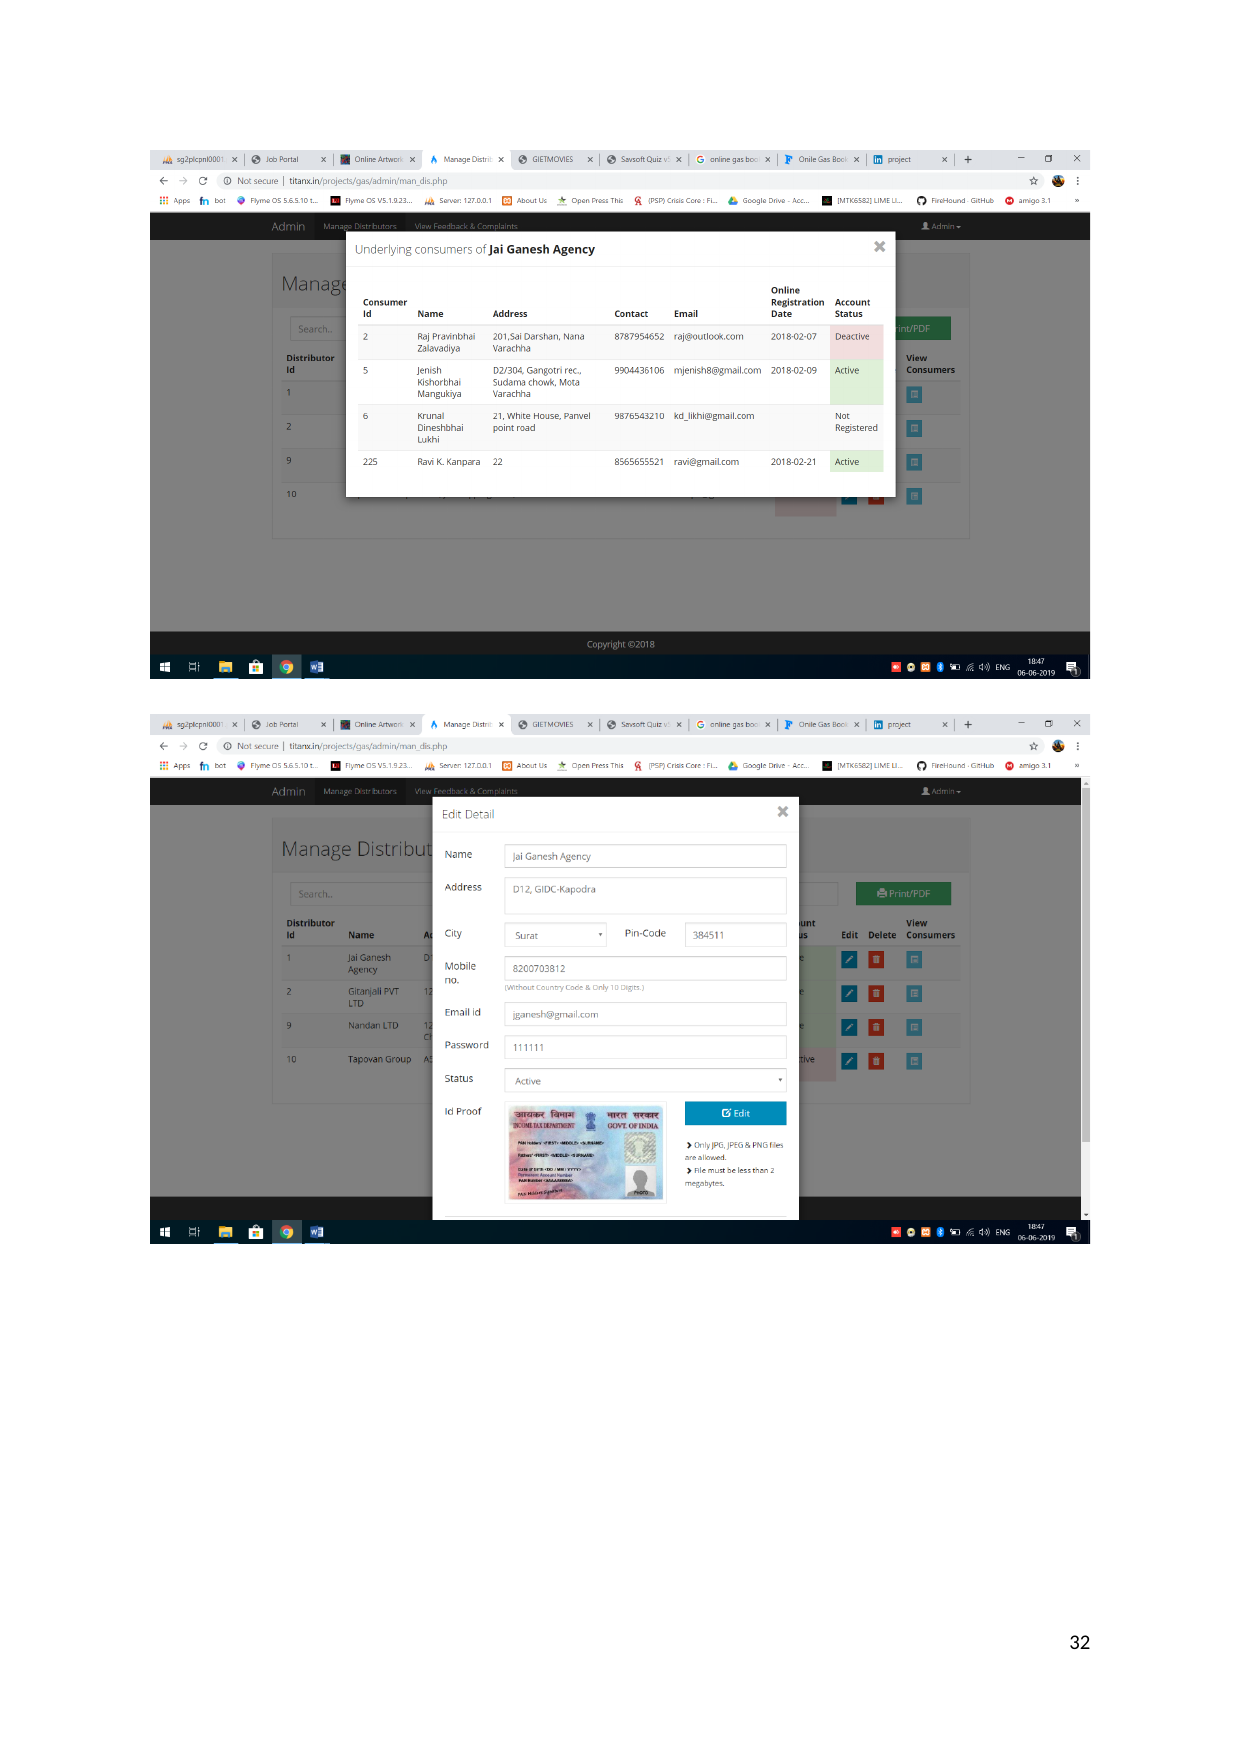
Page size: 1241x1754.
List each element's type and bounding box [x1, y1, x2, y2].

picture [150, 714, 1091, 1244]
picture [150, 150, 1091, 679]
